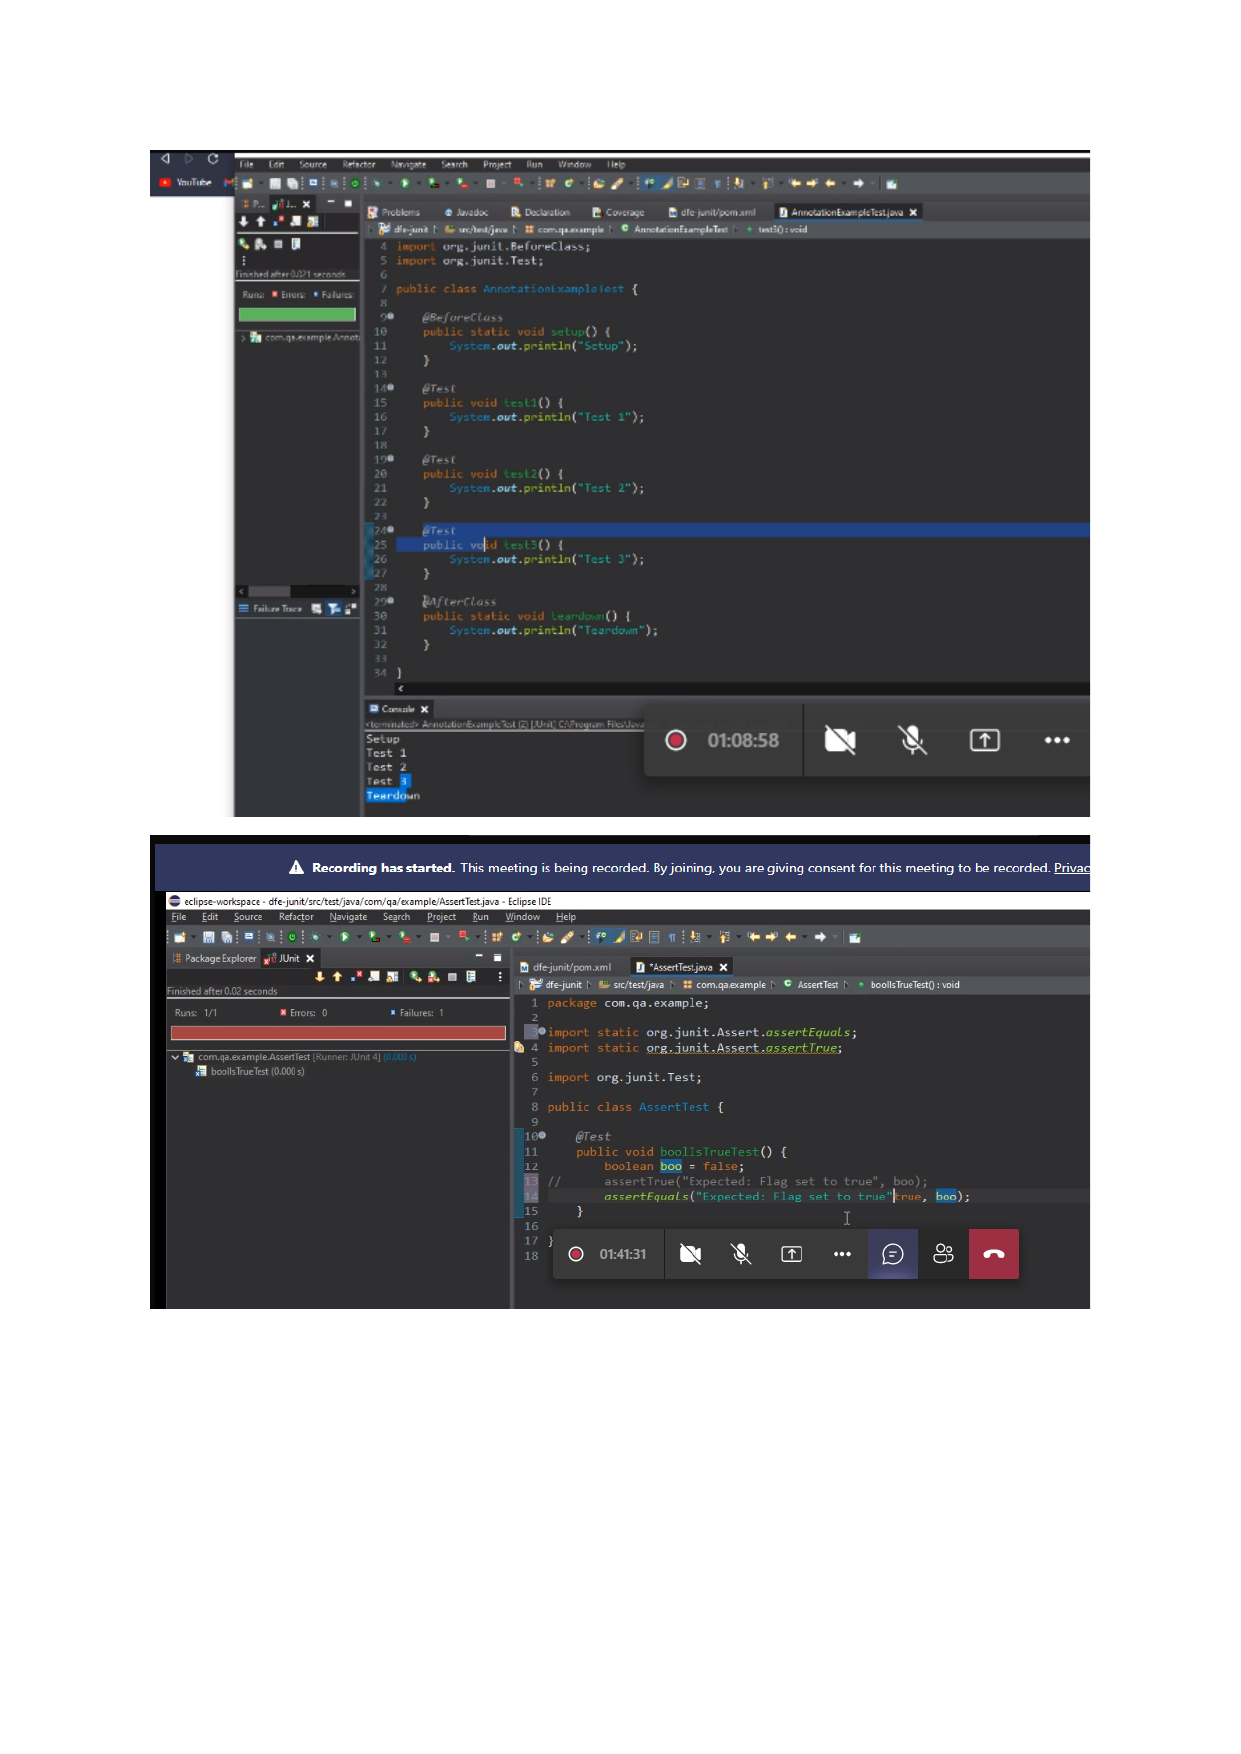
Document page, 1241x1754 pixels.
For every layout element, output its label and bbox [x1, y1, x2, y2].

picture [150, 835, 1091, 1309]
picture [150, 150, 1091, 817]
